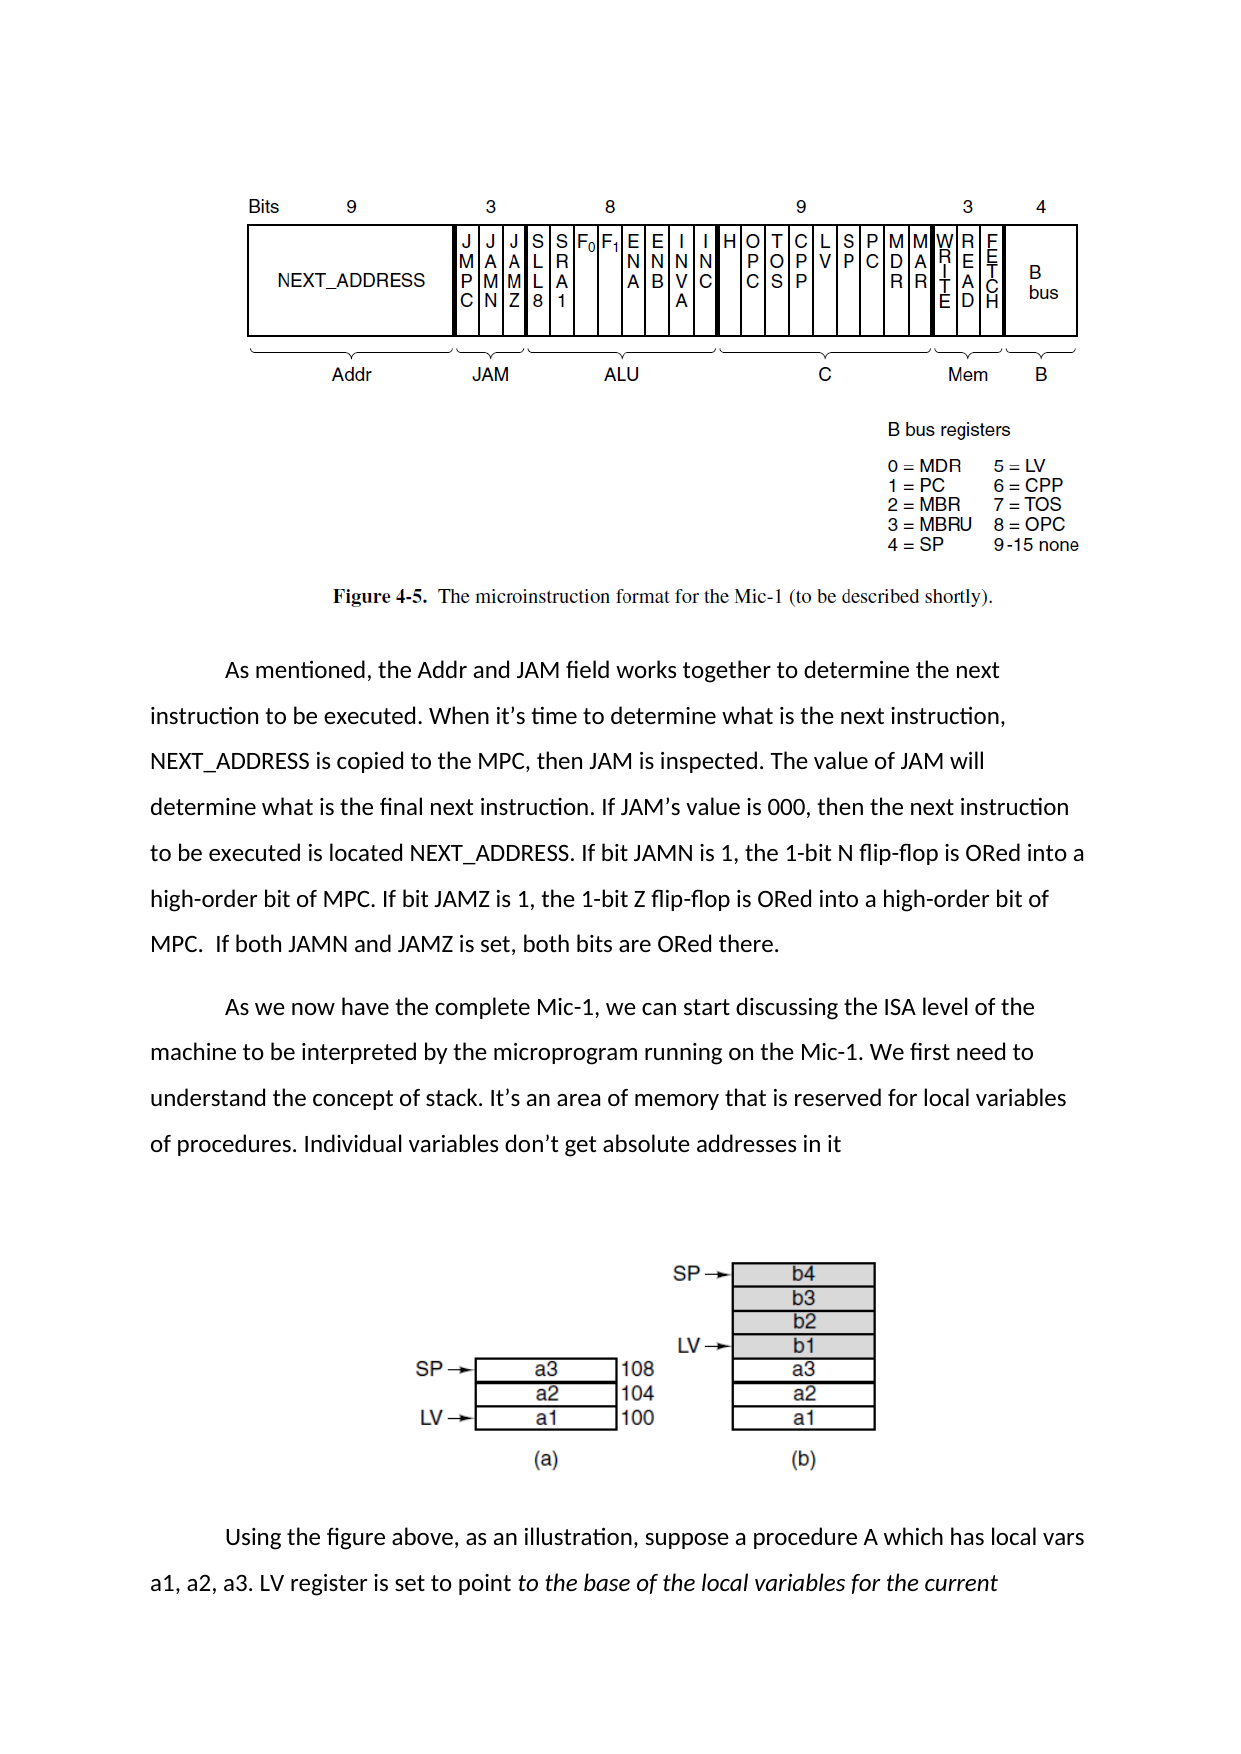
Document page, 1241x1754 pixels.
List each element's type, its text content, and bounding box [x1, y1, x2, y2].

text As we now have the complete Mic-1, we can start discussing the ISA level of the machine to be interpreted by the microprogram running on the Mic-1. We first need to understand the concept of stack. It’s an area of memory that is reserved for local variables of procedures. Individual variables don’t get absolute addresses in it [150, 991, 1090, 1158]
picture [225, 195, 1097, 624]
picture [396, 1190, 925, 1490]
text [150, 1521, 1090, 1597]
text As mentioned, the Addr and JAM field works together to determine the next instruction to be executed. When it’s time to determine what is the next instruction, NEXT_ADDRESS is copied to the MPC, then JAM is inspected. The value of JAM will determine what is the final next instruction. If JAM’s value is 000, then the next instruction to be executed is located NEXT_ADDRESS. If bit JAMN is 1, the 1-bit N flip-flop is ORed into a high-order bit of MPC. If bit JAMZ is 1, the 1-bit Z flip-flop is ORed into a high-order bit of MPC. If both JAMN and JAMZ is set, both bits are ORed there. [150, 654, 1090, 959]
